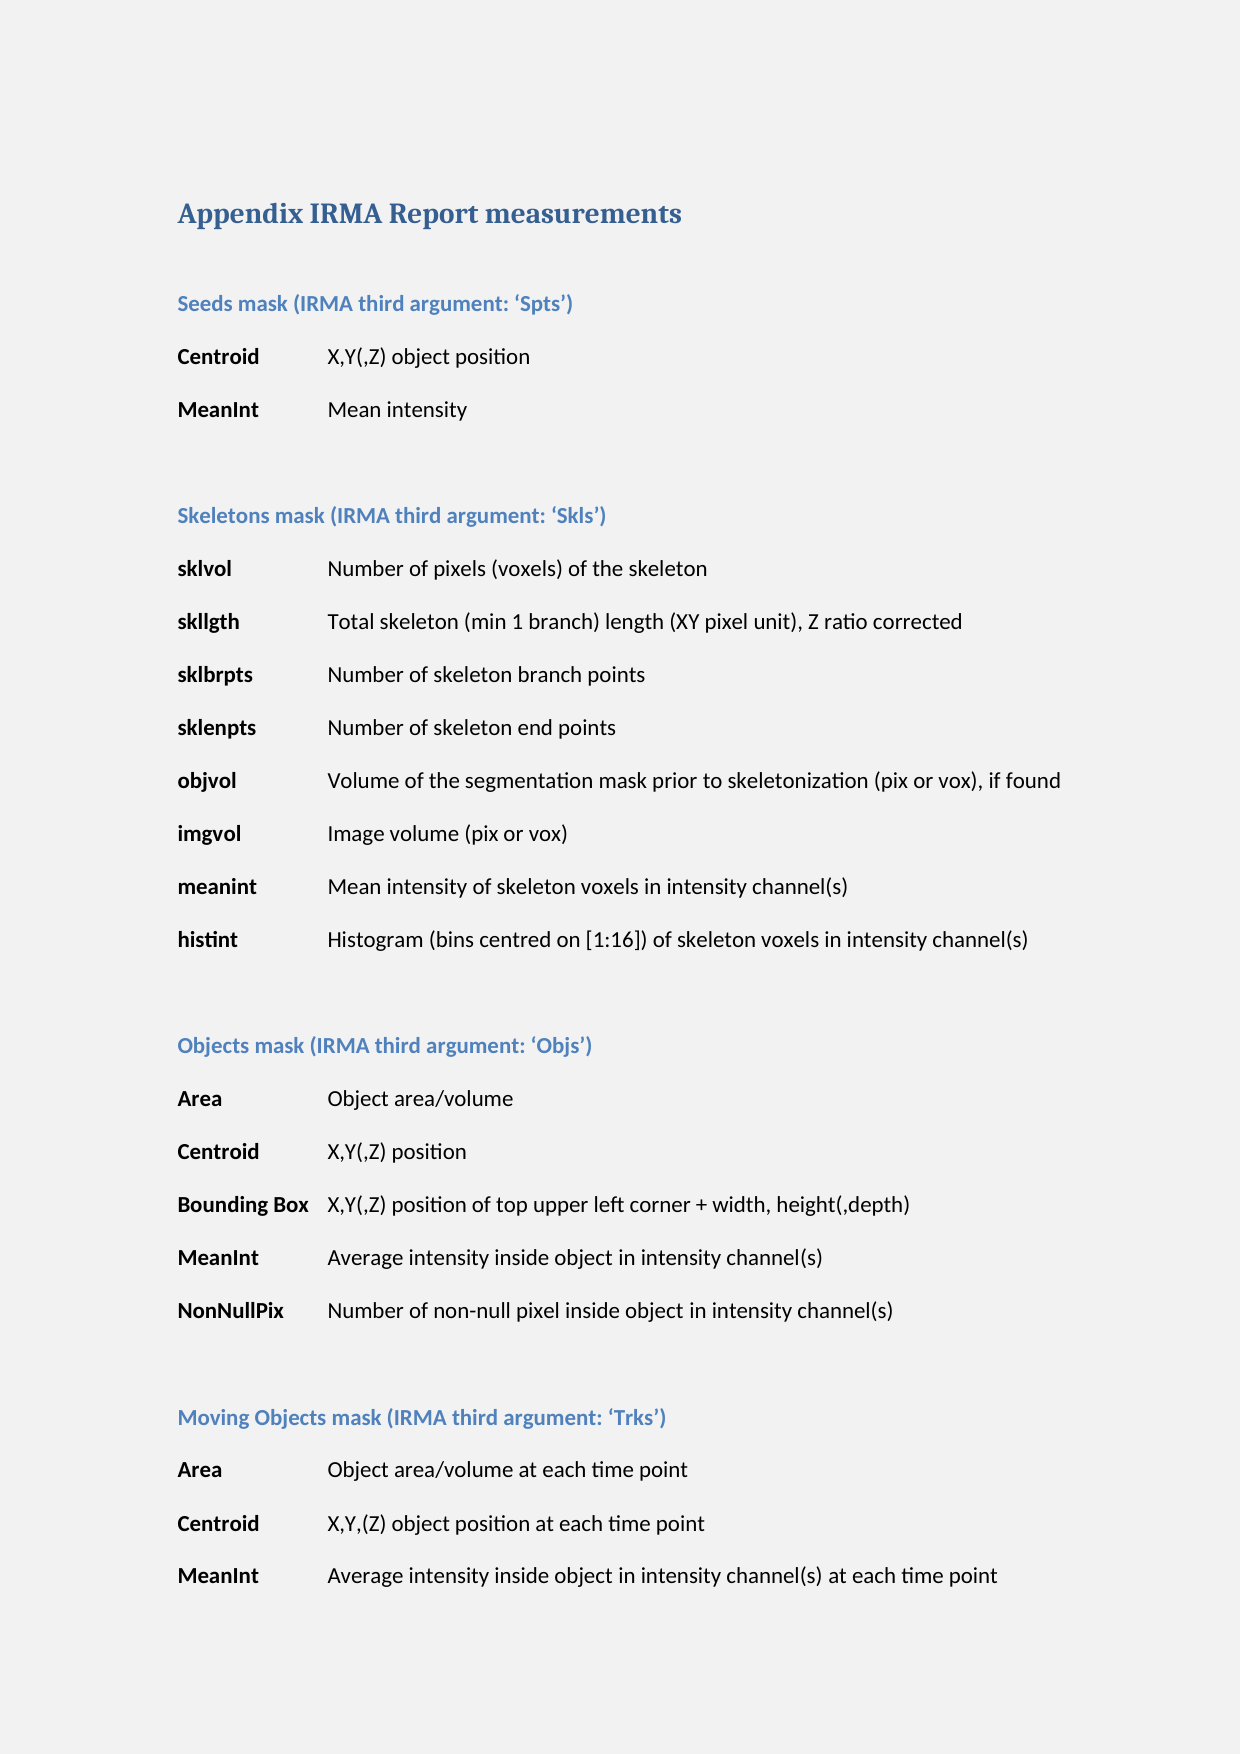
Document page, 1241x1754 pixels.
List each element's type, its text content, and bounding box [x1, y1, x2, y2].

subtitle Appendix IRMA Report measurements [177, 198, 1063, 231]
text meanint Mean intensity of skeleton voxels in intensity channel(s) [177, 872, 1063, 900]
text sklvol Number of pixels (voxels) of the skeleton [177, 554, 1063, 582]
text Area Object area/volume at each time point [177, 1456, 1063, 1484]
text imgvol Image volume (pix or vox) [177, 819, 1063, 847]
text NonNullPix Number of non-null pixel inside object in intensity channel(s) [177, 1297, 1063, 1324]
text Centroid X,Y(,Z) object position [177, 342, 1063, 370]
text Area Object area/volume [177, 1084, 1063, 1112]
text Skeletons mask (IRMA third argument: ‘Skls’) [177, 501, 1063, 529]
text sklbrpts Number of skeleton branch points [177, 660, 1063, 688]
text sklenpts Number of skeleton end points [177, 713, 1063, 741]
text MeanInt Average intensity inside object in intensity channel(s) [177, 1243, 1063, 1272]
text objvol Volume of the segmentation mask prior to skeletonization (pix or vox), if found [177, 766, 1063, 794]
text Moving Objects mask (IRMA third argument: ‘Trks’) [177, 1403, 1063, 1431]
text MeanInt Mean intensity [177, 395, 1063, 423]
text skllgth Total skeleton (min 1 branch) length (XY pixel unit), Z ratio corrected [177, 607, 1063, 635]
text Centroid X,Y,(Z) object position at each time point [177, 1509, 1063, 1537]
text Seeds mask (IRMA third argument: ‘Spts’) [177, 289, 1063, 317]
text Bounding Box X,Y(,Z) position of top upper left corner + width, height(,depth) [177, 1191, 1063, 1218]
text MeanInt Average intensity inside object in intensity channel(s) at each time point [177, 1562, 1063, 1590]
text Centroid X,Y(,Z) position [177, 1137, 1063, 1166]
text histint Histogram (bins centred on [1:16]) of skeleton voxels in intensity channel(s) [177, 925, 1063, 953]
text Objects mask (IRMA third argument: ‘Objs’) [177, 1031, 1063, 1059]
